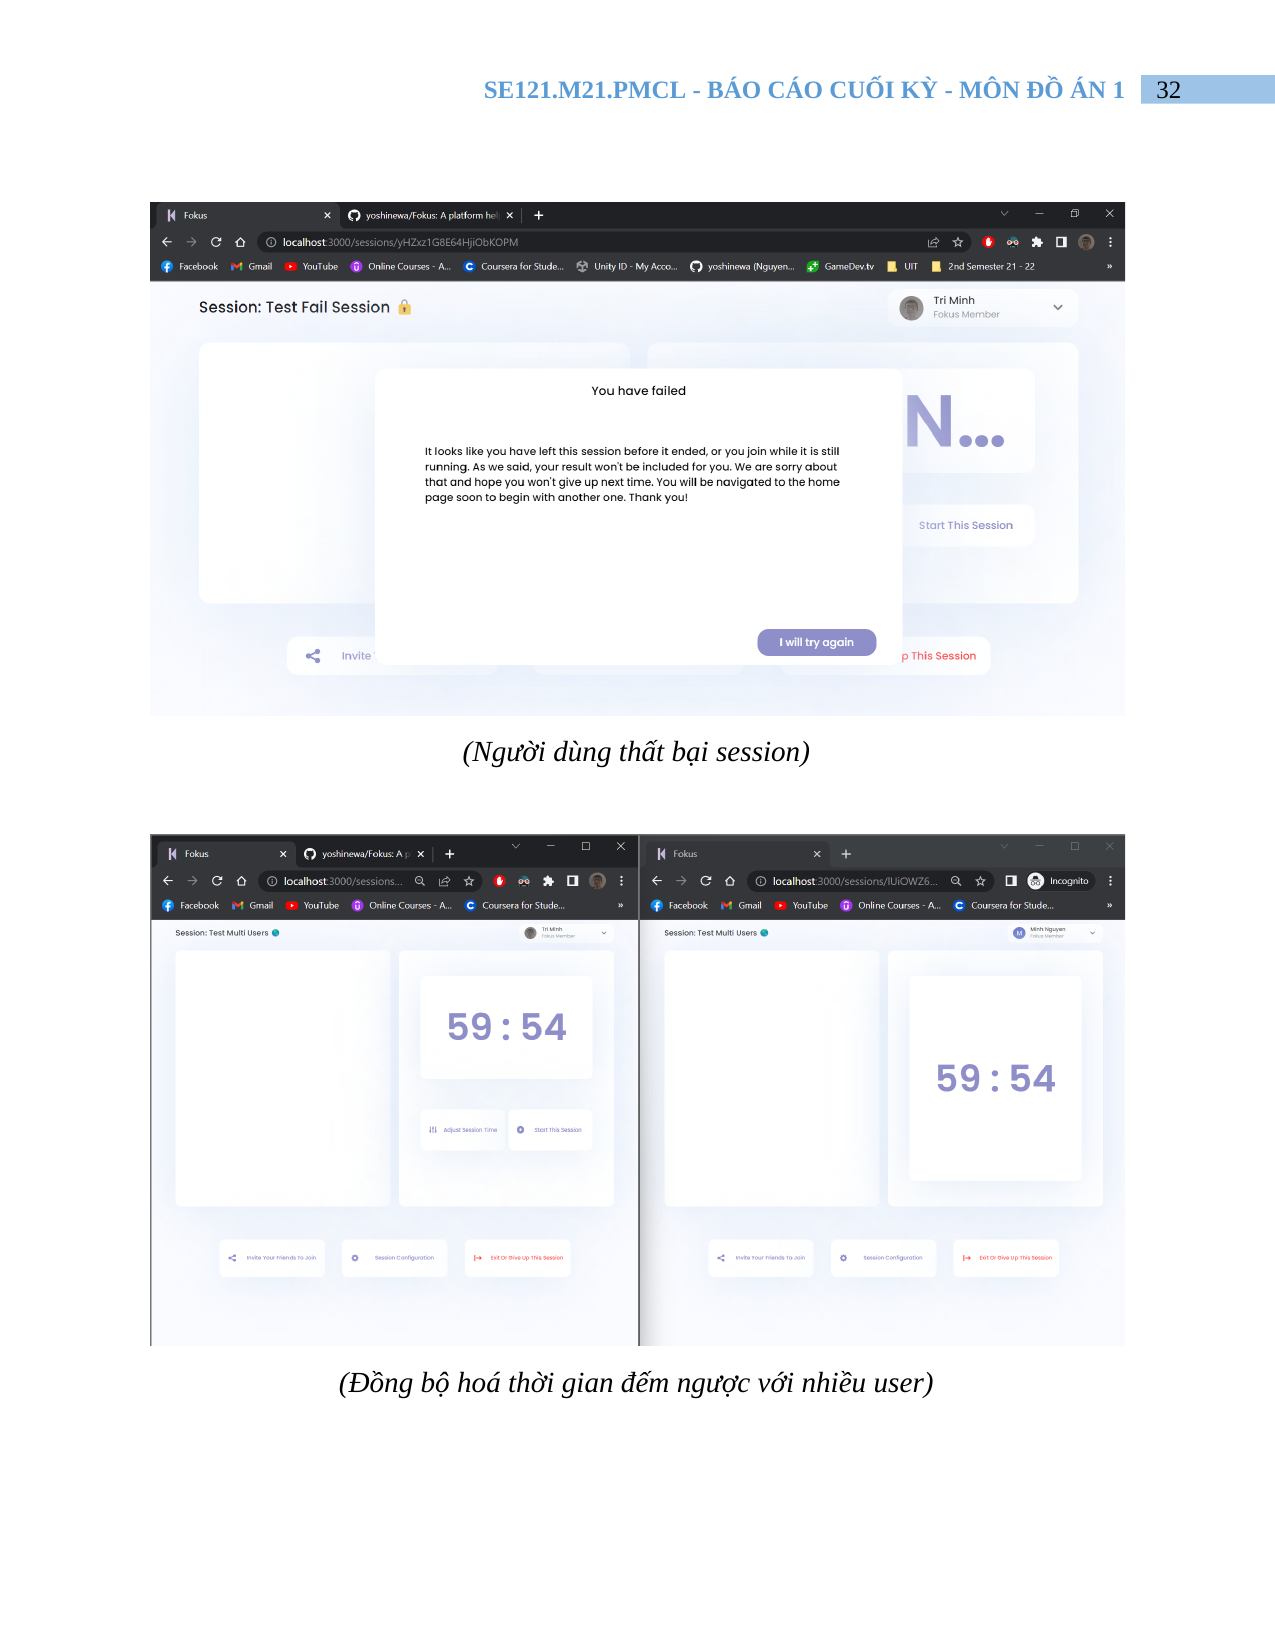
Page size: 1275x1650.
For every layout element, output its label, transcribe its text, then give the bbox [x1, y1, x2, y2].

text (Đồng bộ hoá thời gian đếm ngược với nhiều user) [150, 1365, 1125, 1398]
picture [150, 202, 1125, 716]
picture [150, 834, 1125, 1346]
text (Người dùng thất bại session) [150, 734, 1125, 768]
